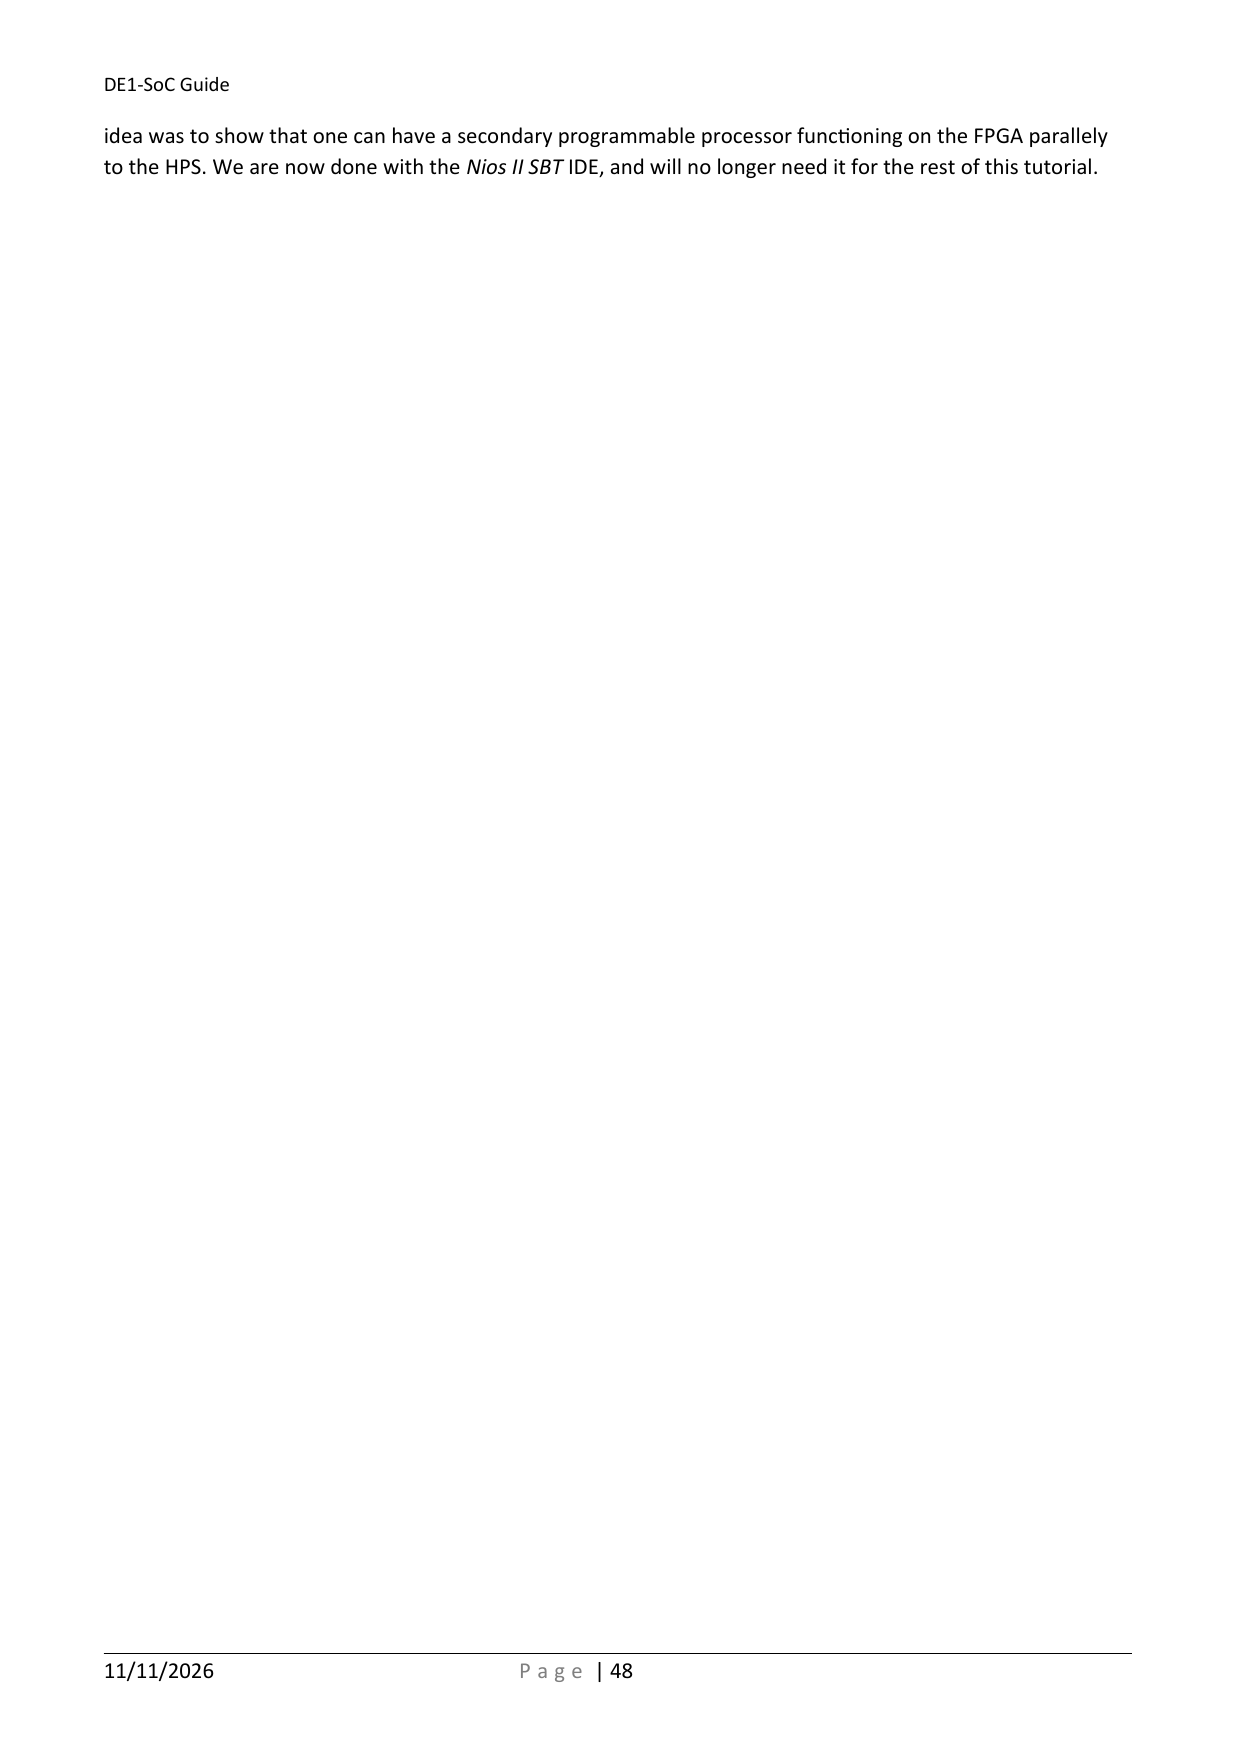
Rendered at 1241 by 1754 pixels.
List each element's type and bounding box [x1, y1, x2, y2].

text [103, 122, 1132, 180]
